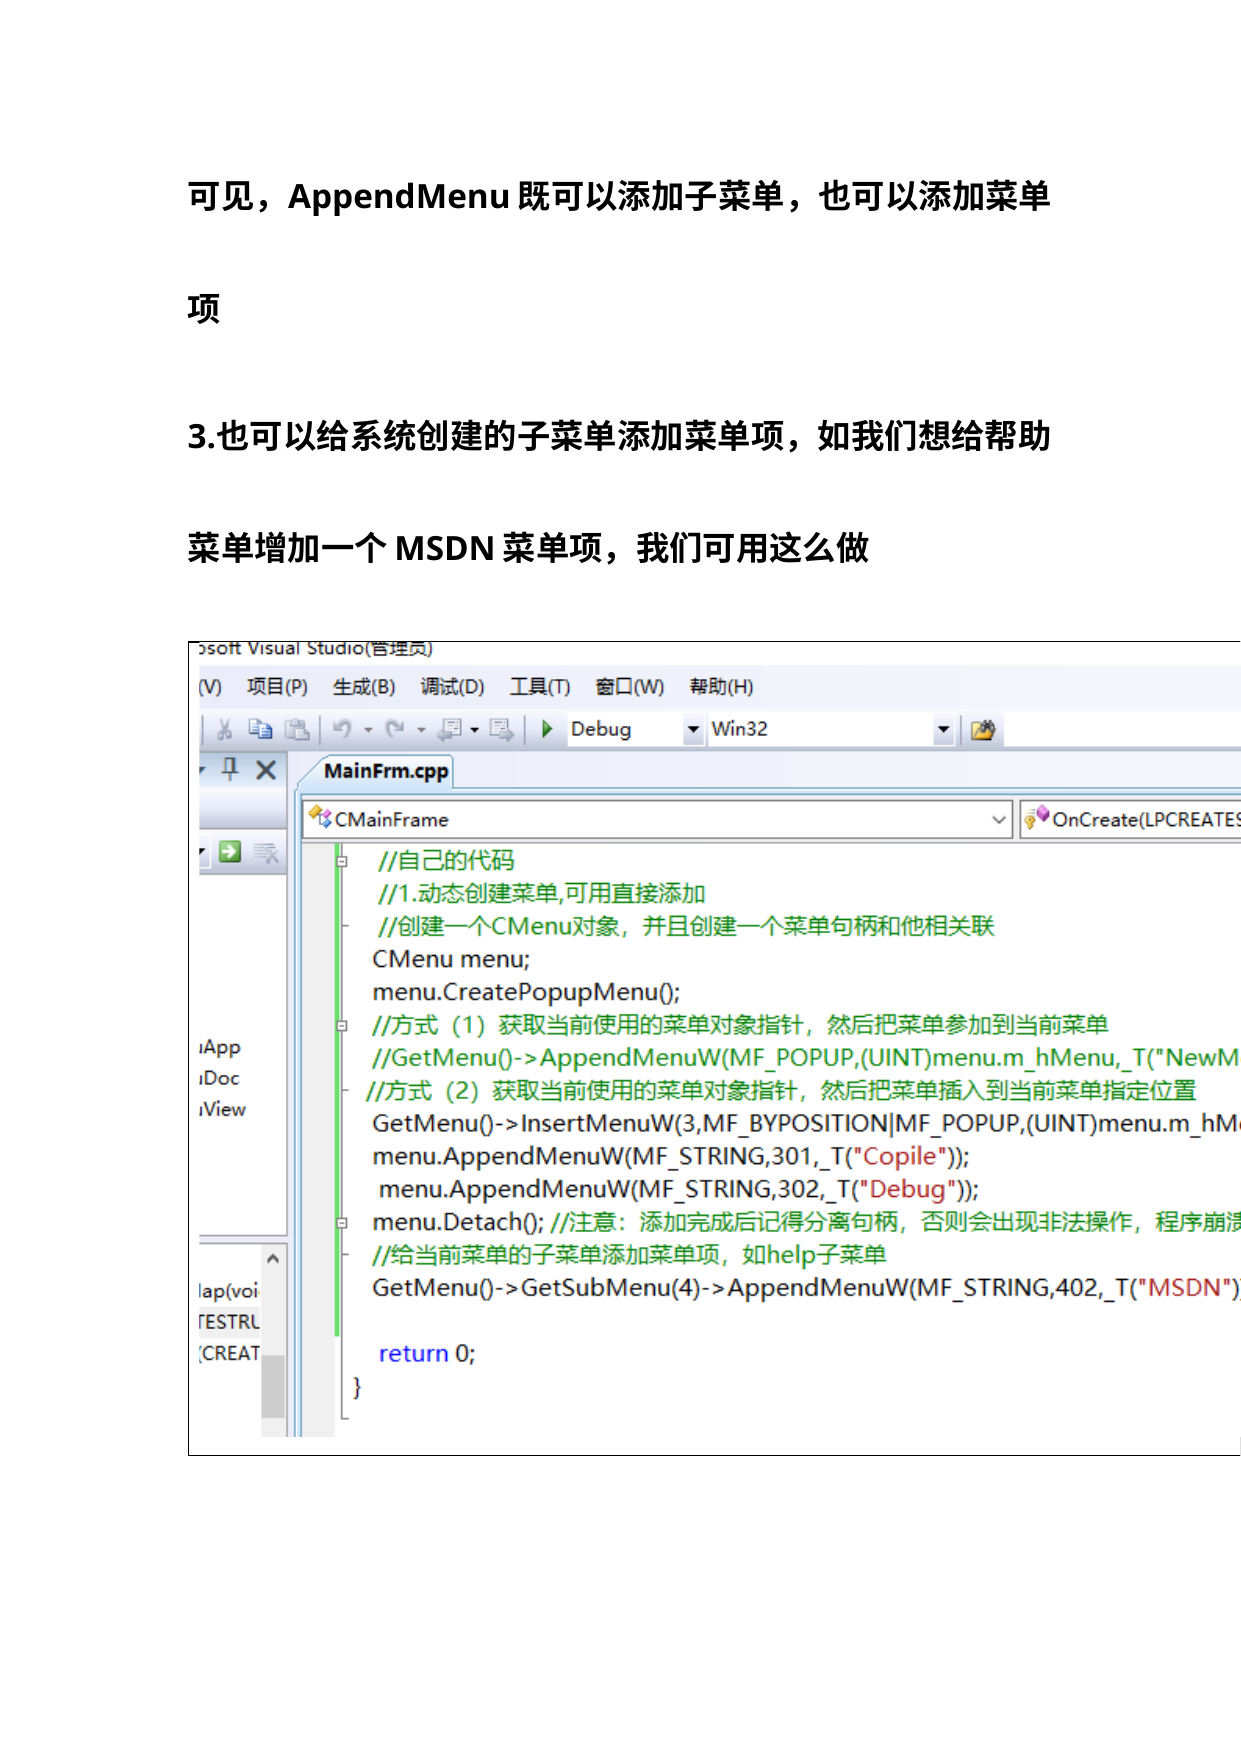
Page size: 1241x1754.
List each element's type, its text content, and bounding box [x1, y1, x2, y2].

picture [199, 642, 1241, 1437]
subtitle 可见，AppendMenu既可以添加子菜单，也可以添加菜单项 [187, 162, 1053, 339]
table_header [189, 643, 1240, 1455]
subtitle 3.也可以给系统创建的子菜单添加菜单项，如我们想给帮助菜单增加一个MSDN菜单项，我们可用这么做 [187, 402, 1053, 579]
